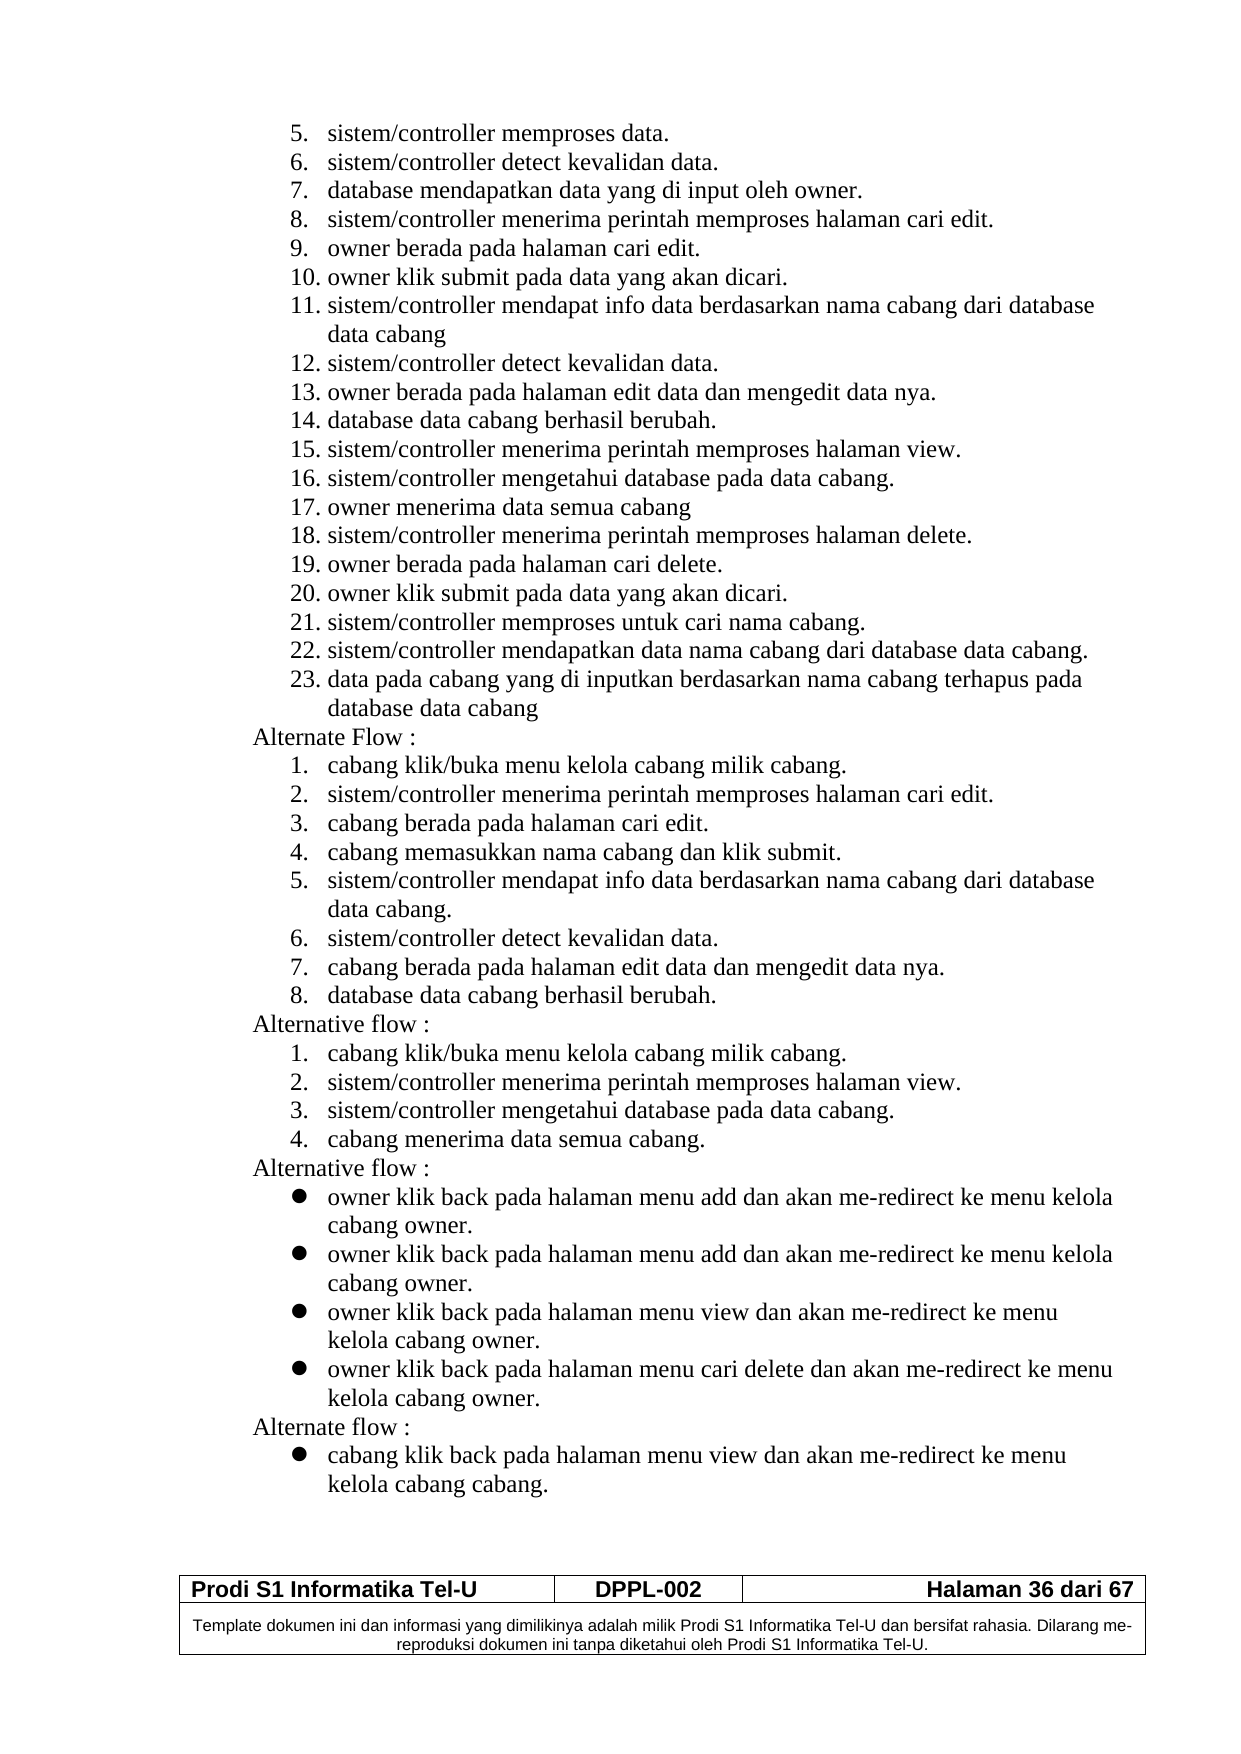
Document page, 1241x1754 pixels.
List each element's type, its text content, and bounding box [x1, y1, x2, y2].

list sistem/controller menerima perintah memproses halaman cari edit. [290, 204, 1122, 233]
list database mendapatkan data yang di input oleh owner. [290, 176, 1122, 204]
list owner berada pada halaman cari edit. [290, 233, 1122, 262]
list cabang klik/buka menu kelola cabang milik cabang. [290, 751, 1122, 779]
list sistem/controller memproses data. [290, 118, 1122, 147]
list owner klik back pada halaman menu add dan akan me-redirect ke menu kelola cabang owner. [290, 1239, 1122, 1297]
list sistem/controller menerima perintah memproses halaman delete. [290, 521, 1122, 549]
list sistem/controller menerima perintah memproses halaman cari edit. [290, 779, 1122, 808]
list owner klik back pada halaman menu cari delete dan akan me-redirect ke menu kelola cabang owner. [290, 1354, 1122, 1412]
text Alternate Flow : [252, 722, 1122, 751]
list sistem/controller mengetahui database pada data cabang. [290, 463, 1122, 492]
list sistem/controller mendapat info data berdasarkan nama cabang dari database data cabang [290, 291, 1122, 348]
list cabang klik/buka menu kelola cabang milik cabang. [290, 1038, 1122, 1067]
list owner klik submit pada data yang akan dicari. [290, 578, 1122, 607]
list owner menerima data semua cabang [290, 492, 1122, 521]
list owner klik back pada halaman menu view dan akan me-redirect ke menu kelola cabang owner. [290, 1297, 1122, 1354]
list sistem/controller memproses untuk cari nama cabang. [290, 607, 1122, 636]
list sistem/controller menerima perintah memproses halaman view. [290, 434, 1122, 463]
list database data cabang berhasil berubah. [290, 406, 1122, 434]
list cabang berada pada halaman edit data dan mengedit data nya. [290, 952, 1122, 981]
list owner klik submit pada data yang akan dicari. [290, 262, 1122, 291]
list owner berada pada halaman edit data dan mengedit data nya. [290, 377, 1122, 406]
list cabang menerima data semua cabang. [290, 1124, 1122, 1153]
text Alternative flow : [177, 1009, 1122, 1038]
text Alternative flow : [177, 1153, 1122, 1182]
list cabang memasukkan nama cabang dan klik submit. [290, 837, 1122, 866]
list sistem/controller mendapat info data berdasarkan nama cabang dari database data cabang. [290, 866, 1122, 923]
list owner berada pada halaman cari delete. [290, 549, 1122, 578]
list data pada cabang yang di inputkan berdasarkan nama cabang terhapus pada database data cabang [290, 664, 1122, 722]
list sistem/controller menerima perintah memproses halaman view. [290, 1067, 1122, 1096]
list sistem/controller mendapatkan data nama cabang dari database data cabang. [290, 636, 1122, 664]
text Alternate flow : [177, 1412, 1122, 1441]
list sistem/controller detect kevalidan data. [290, 147, 1122, 176]
list sistem/controller mengetahui database pada data cabang. [290, 1096, 1122, 1124]
list cabang berada pada halaman cari edit. [290, 808, 1122, 837]
list sistem/controller detect kevalidan data. [290, 923, 1122, 952]
list database data cabang berhasil berubah. [290, 981, 1122, 1009]
list owner klik back pada halaman menu add dan akan me-redirect ke menu kelola cabang owner. [290, 1182, 1122, 1239]
list sistem/controller detect kevalidan data. [290, 348, 1122, 377]
list cabang klik back pada halaman menu view dan akan me-redirect ke menu kelola cabang cabang. [290, 1441, 1122, 1498]
